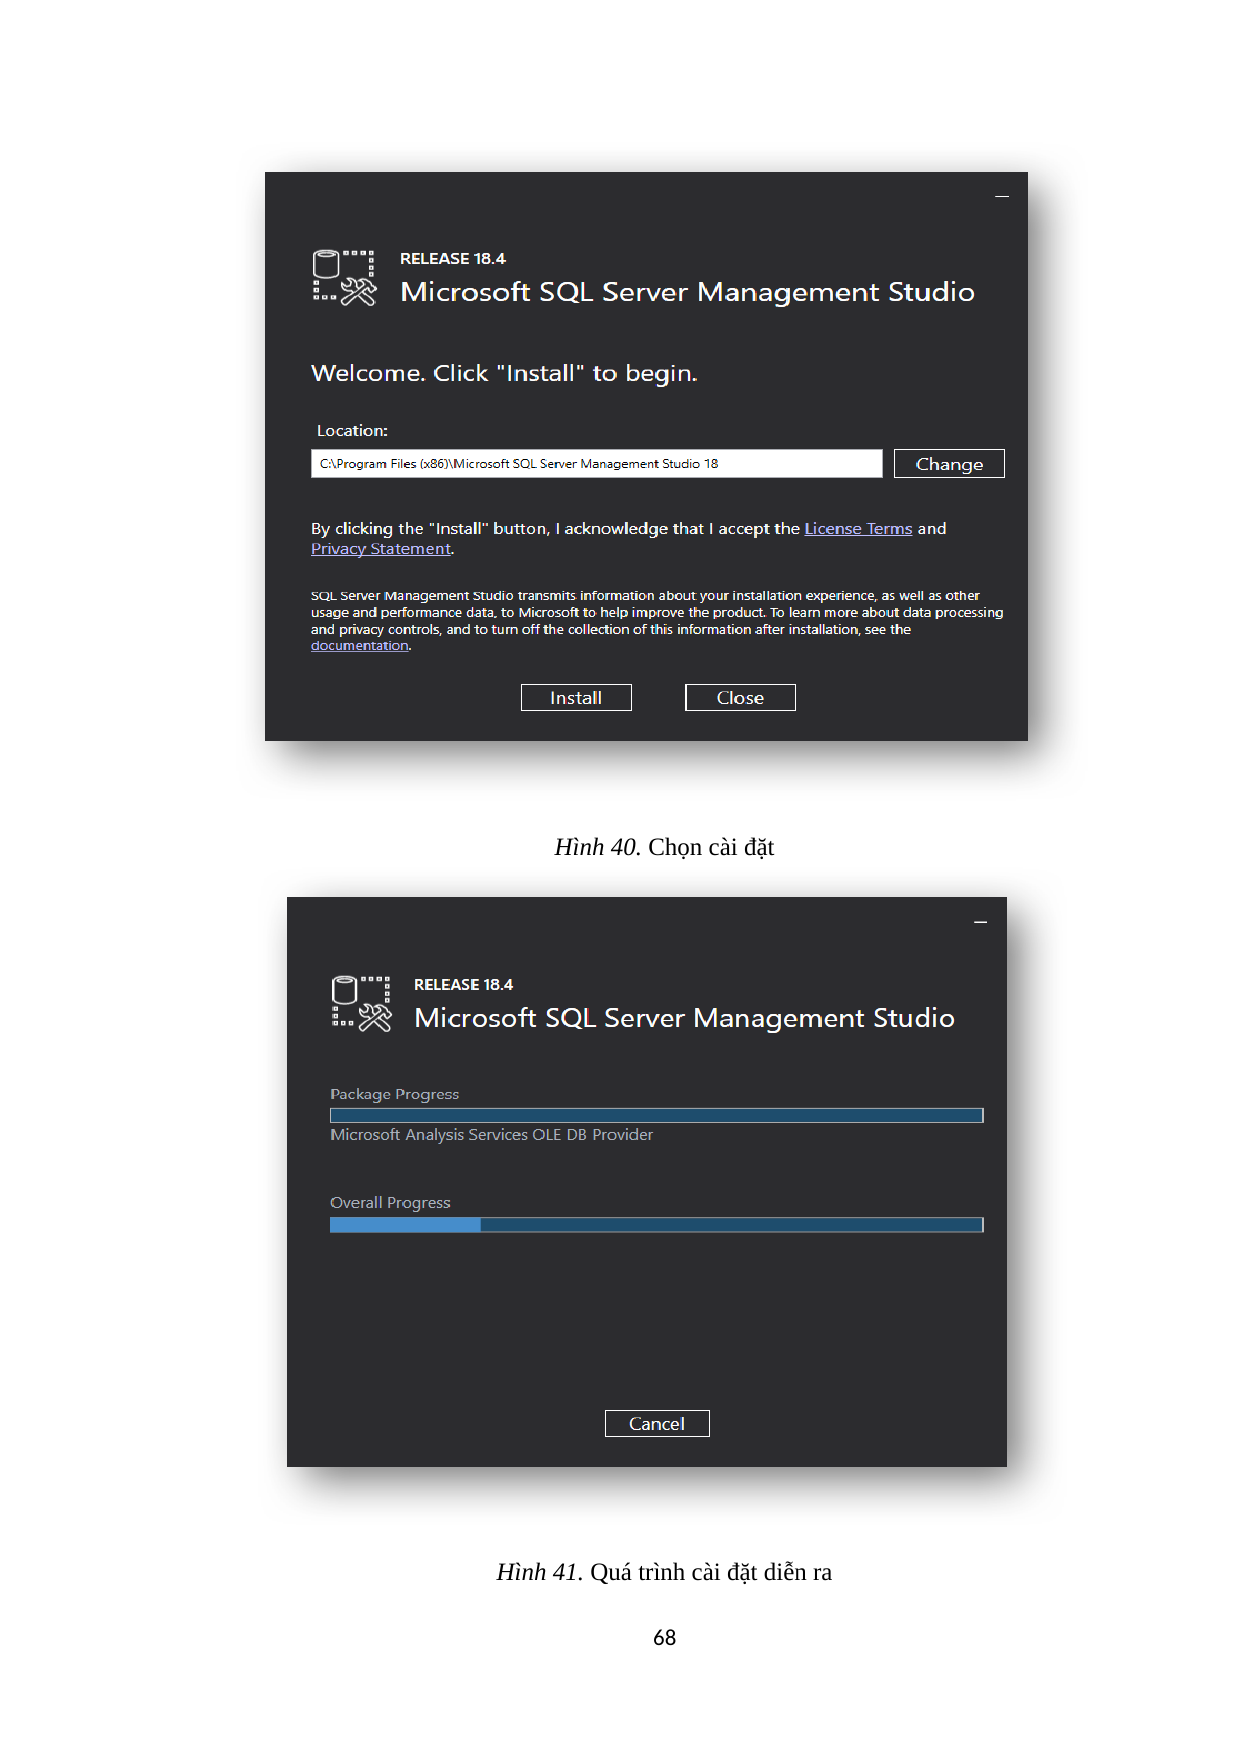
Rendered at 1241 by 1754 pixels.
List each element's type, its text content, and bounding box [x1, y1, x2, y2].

text Hình 40. Chọn cài đặt [207, 832, 1122, 860]
picture [265, 172, 1028, 741]
text Hình 41. Quá trình cài đặt diễn ra [207, 1557, 1122, 1585]
picture [287, 897, 1007, 1467]
